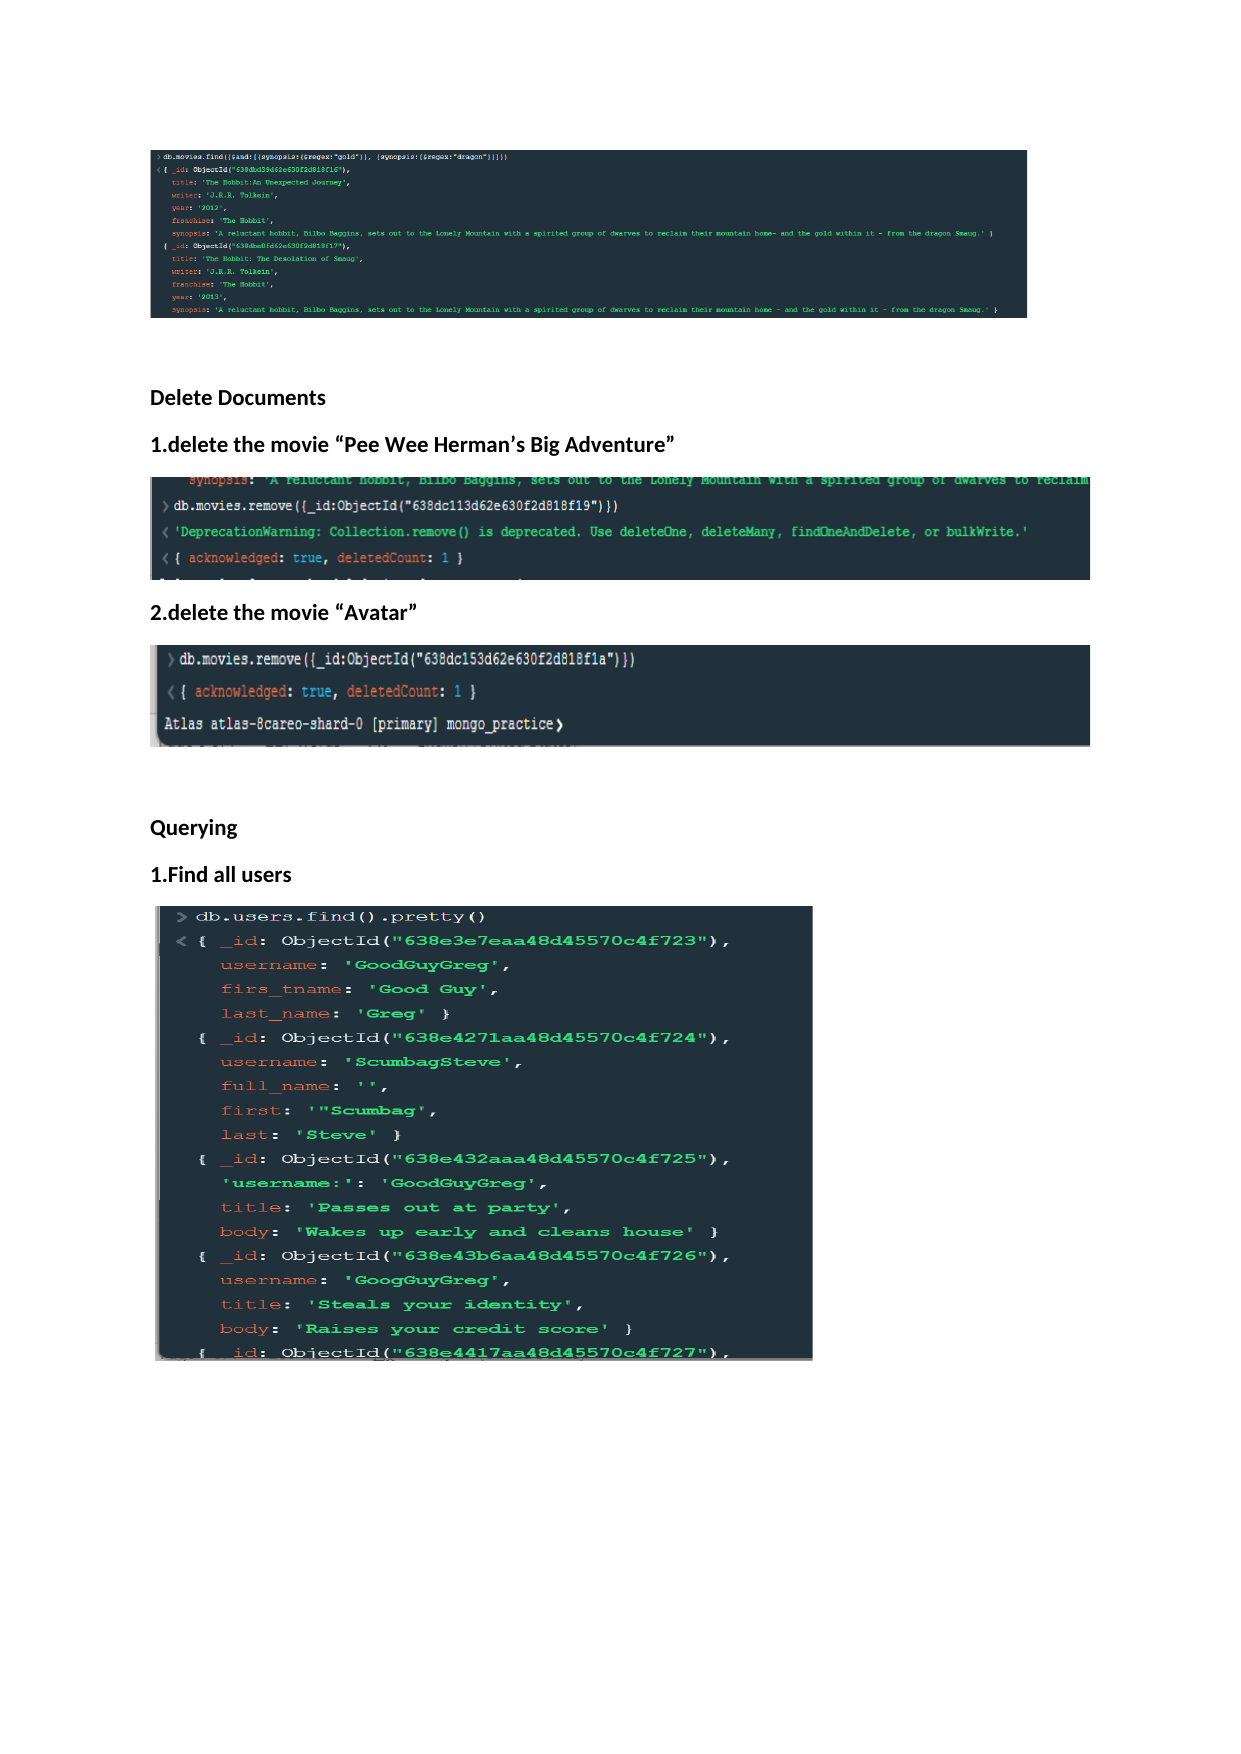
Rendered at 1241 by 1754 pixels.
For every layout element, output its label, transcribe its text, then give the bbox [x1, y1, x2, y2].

text Delete Documents [150, 383, 1090, 411]
picture [150, 150, 1028, 318]
picture [155, 906, 813, 1361]
text Querying [150, 813, 1090, 841]
picture [150, 645, 1091, 747]
text 2.delete the movie “Avatar” [150, 598, 1090, 626]
text 1.delete the movie “Pee Wee Herman’s Big Adventure” [150, 430, 1090, 458]
text 1.Find all users [150, 860, 1090, 888]
picture [150, 477, 1091, 580]
